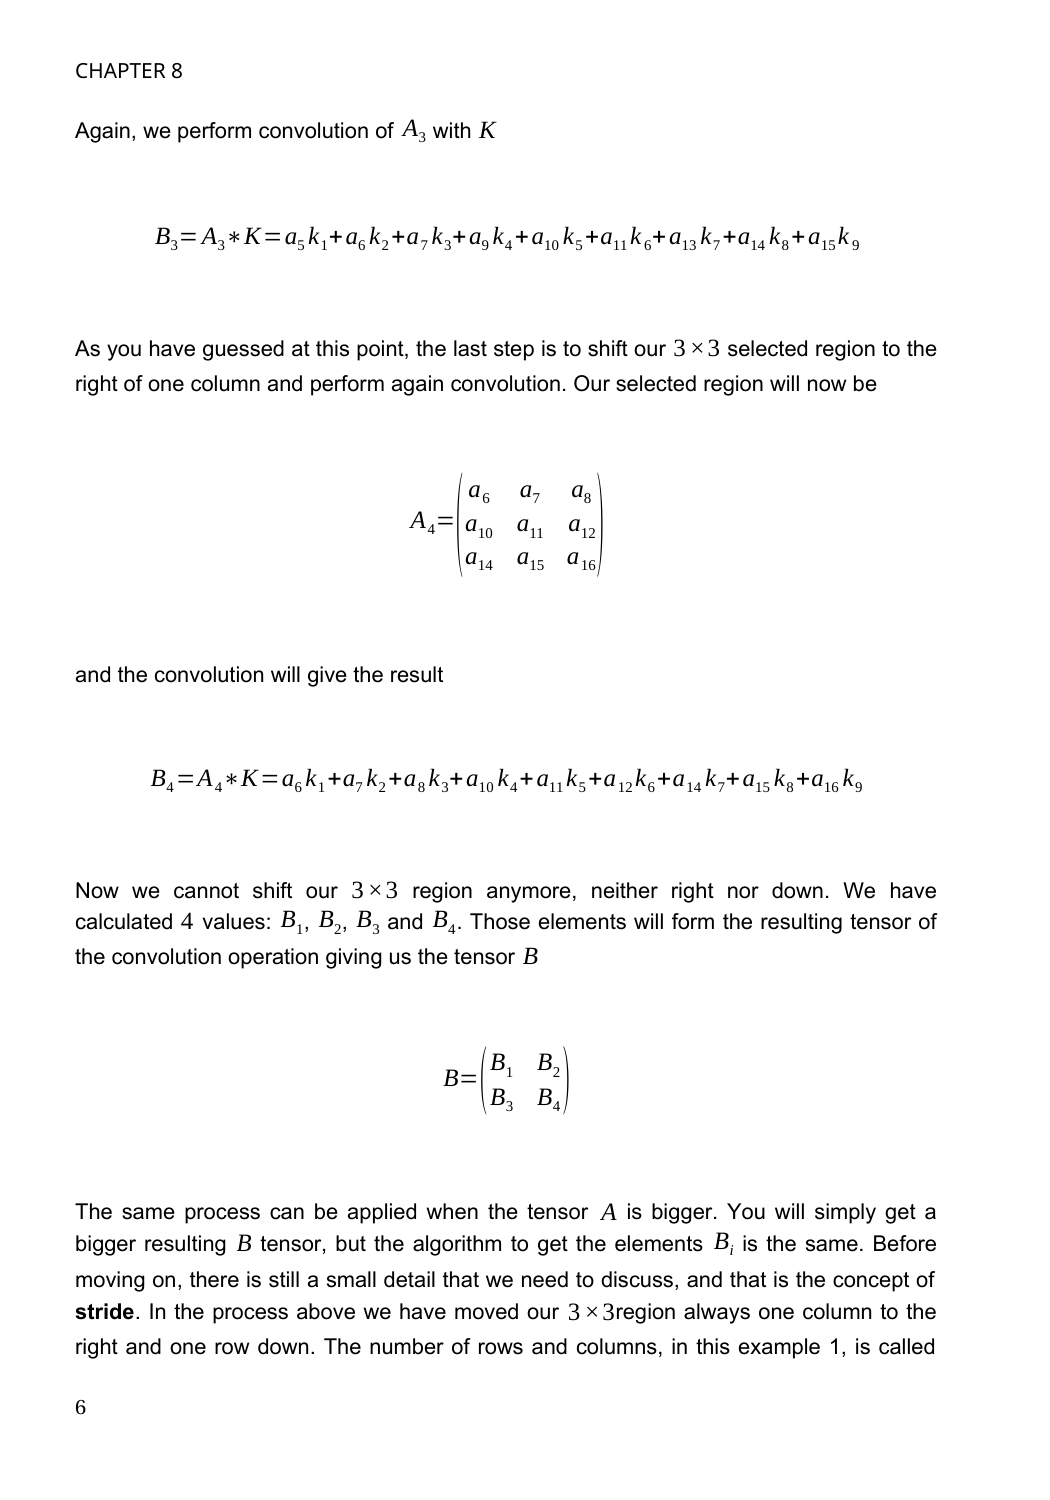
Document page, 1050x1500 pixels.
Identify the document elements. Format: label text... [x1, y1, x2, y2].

text Again, we perform convolution of with [75, 112, 937, 146]
text As you have guessed at this point, the last step is to shift our selected region to the right of one column and perform again convolution. Our selected region will now be [75, 329, 937, 396]
text Now we cannot shift our region anymore, neither right nor down. We have calculated values: , , and . Those elements will form the resulting tensor of the convolution operation giving us the tensor [75, 871, 937, 971]
text and the convolution will give the result [75, 654, 937, 687]
